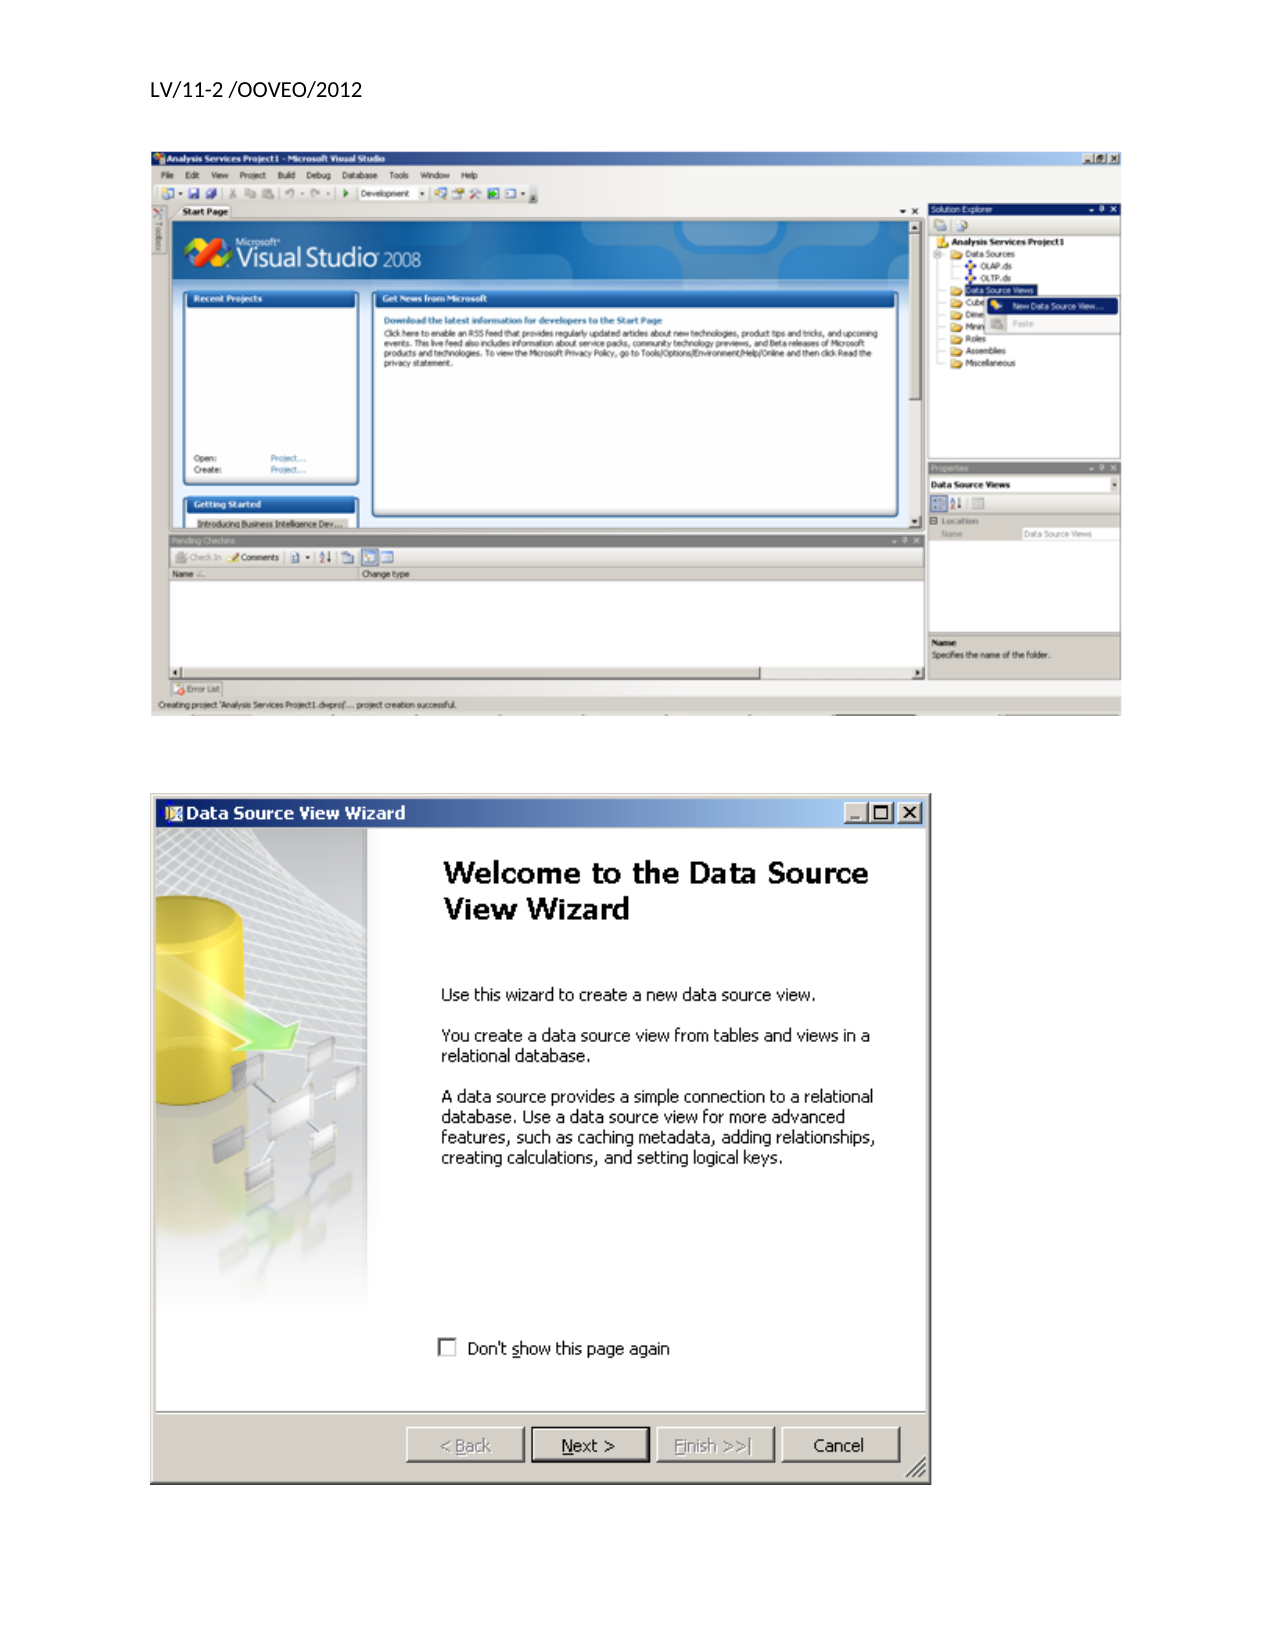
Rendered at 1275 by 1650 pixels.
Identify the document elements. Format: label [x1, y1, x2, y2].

picture [150, 793, 932, 1485]
picture [150, 150, 1125, 716]
